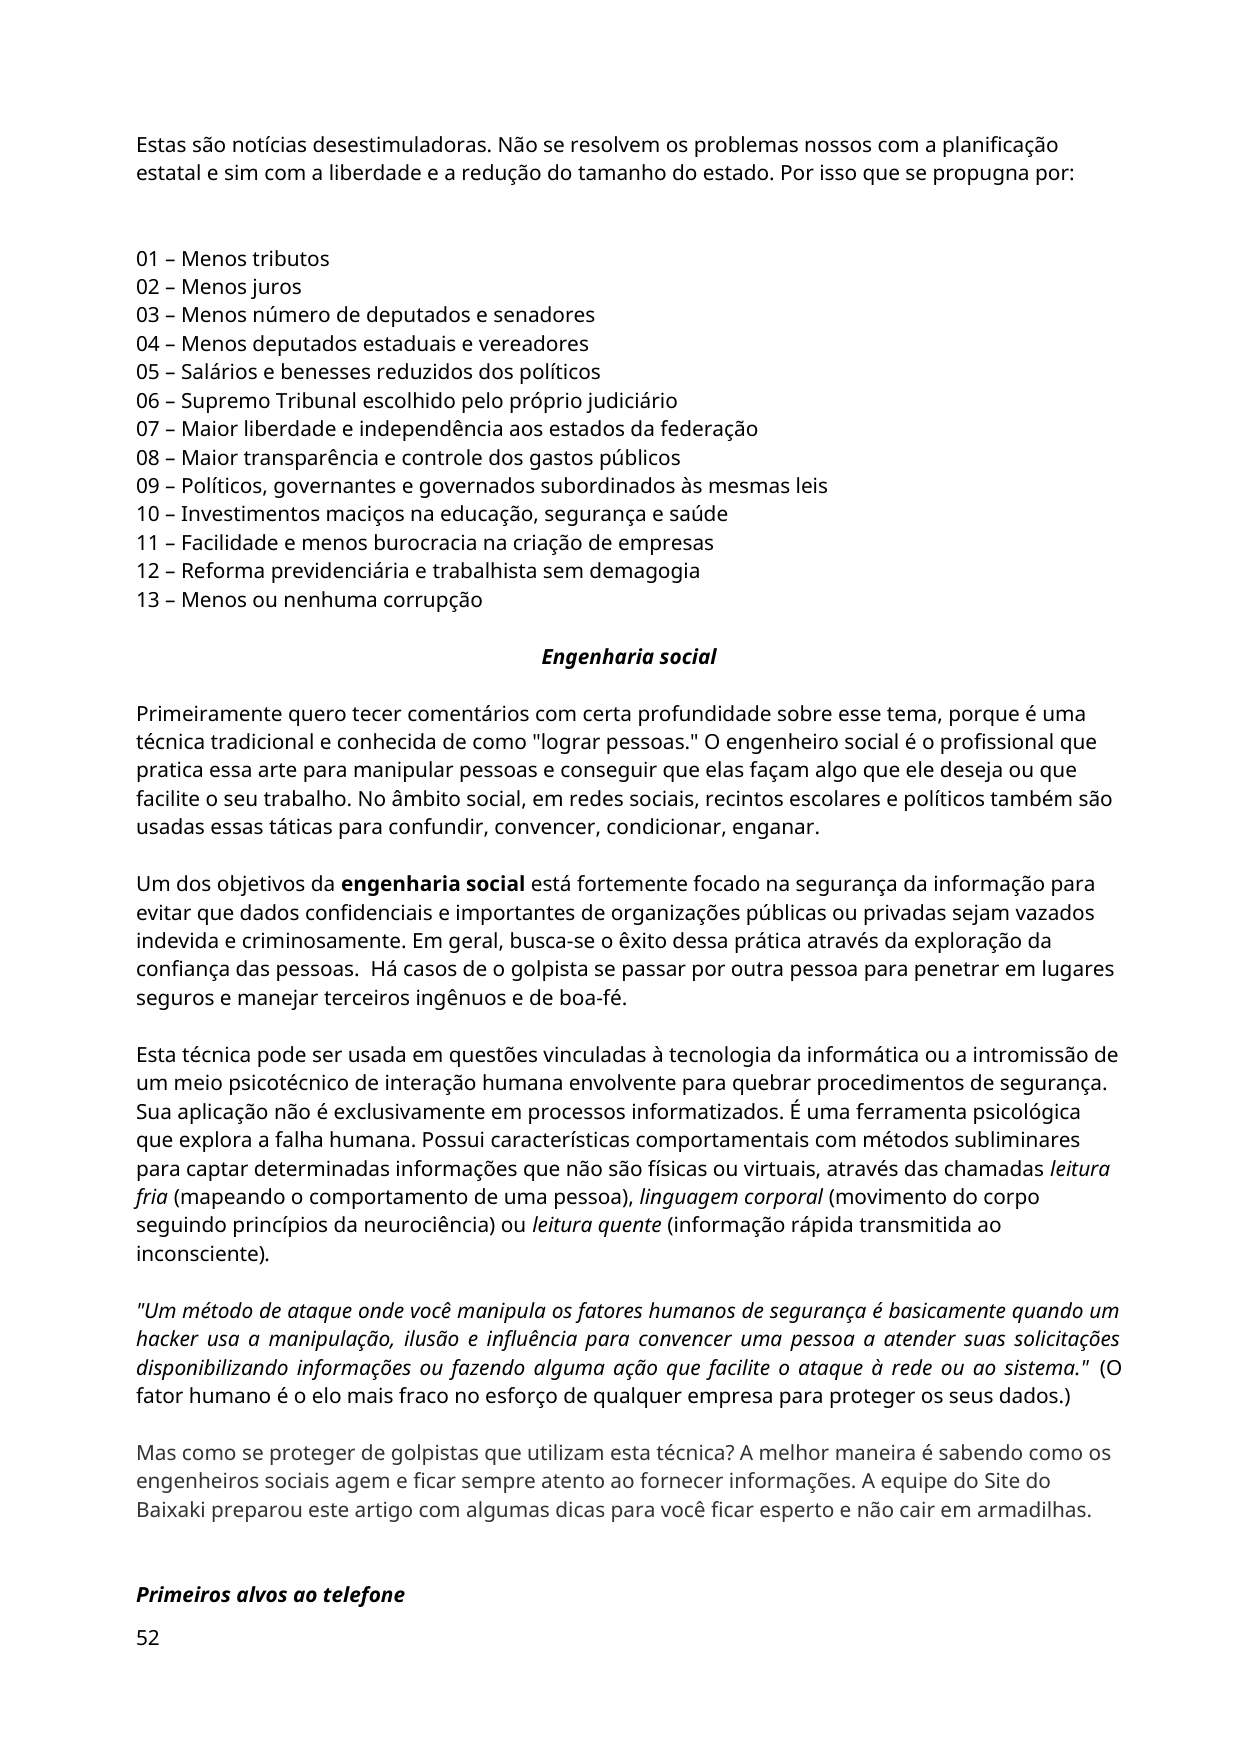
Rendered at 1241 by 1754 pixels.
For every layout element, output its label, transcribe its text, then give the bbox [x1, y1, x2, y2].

text 03 – Menos número de deputados e senadores [136, 301, 1122, 329]
text Sua aplicação não é exclusivamente em processos informatizados. É uma ferramenta psicológica que explora a falha humana. Possui características comportamentais com métodos subliminares para captar determinadas informações que não são físicas ou virtuais, através das chamadas leitura fria (mapeando o comportamento de uma pessoa), linguagem corporal (movimento do corpo seguindo princípios da neurociência) ou leitura quente (informação rápida transmitida ao inconsciente). [136, 1097, 1122, 1267]
text "Um método de ataque onde você manipula os fatores humanos de segurança é basicamente quando um hacker usa a manipulação, ilusão e influência para convencer uma pessoa a atender suas solicitações disponibilizando informações ou fazendo alguma ação que facilite o ataque à rede ou ao sistema." (O fator humano é o elo mais fraco no esforço de qualquer empresa para proteger os seus dados.) [136, 1296, 1122, 1409]
text Primeiramente quero tecer comentários com certa profundidade sobre esse tema, porque é uma técnica tradicional e conhecida de como "lograr pessoas." O engenheiro social é o profissional que pratica essa arte para manipular pessoas e conseguir que elas façam algo que ele deseja ou que facilite o seu trabalho. No âmbito social, em redes sociais, recintos escolares e políticos também são usadas essas táticas para confundir, convencer, condicionar, enganar. [136, 699, 1122, 841]
text 07 – Maior liberdade e independência aos estados da federação [136, 414, 1122, 443]
text 01 – Menos tributos [136, 244, 1122, 272]
text 05 – Salários e benesses reduzidos dos políticos [136, 357, 1122, 386]
text Estas são notícias desestimuladoras. Não se resolvem os problemas nossos com a planificação estatal e sim com a liberdade e a redução do tamanho do estado. Por isso que se propugna por: [136, 130, 1122, 187]
text Primeiros alvos ao telefone [136, 1580, 1122, 1609]
text 09 – Políticos, governantes e governados subordinados às mesmas leis [136, 471, 1122, 499]
text 10 – Investimentos maciços na educação, segurança e saúde [136, 499, 1122, 528]
text Um dos objetivos da engenharia social está fortemente focado na segurança da informação para evitar que dados confidenciais e importantes de organizações públicas ou privadas sejam vazados indevida e criminosamente. Em geral, busca-se o êxito dessa prática através da exploração da confiança das pessoas. Há casos de o golpista se passar por outra pessoa para penetrar em lugares seguros e manejar terceiros ingênuos e de boa-fé. [136, 869, 1122, 1011]
text Engenharia social [136, 642, 1122, 670]
text 12 – Reforma previdenciária e trabalhista sem demagogia [136, 556, 1122, 585]
text 11 – Facilidade e menos burocracia na criação de empresas [136, 528, 1122, 556]
text 06 – Supremo Tribunal escolhido pelo próprio judiciário [136, 386, 1122, 414]
text Esta técnica pode ser usada em questões vinculadas à tecnologia da informática ou a intromissão de um meio psicotécnico de interação humana envolvente para quebrar procedimentos de segurança. [136, 1040, 1122, 1097]
text Mas como se proteger de golpistas que utilizam esta técnica? A melhor maneira é sabendo como os engenheiros sociais agem e ficar sempre atento ao fornecer informações. A equipe do Site do Baixaki preparou este artigo com algumas dicas para você ficar esperto e não cair em armadilhas. [136, 1438, 1122, 1523]
text 08 – Maior transparência e controle dos gastos públicos [136, 443, 1122, 471]
text 13 – Menos ou nenhuma corrupção [136, 585, 1122, 613]
text 02 – Menos juros [136, 272, 1122, 301]
text 04 – Menos deputados estaduais e vereadores [136, 329, 1122, 357]
